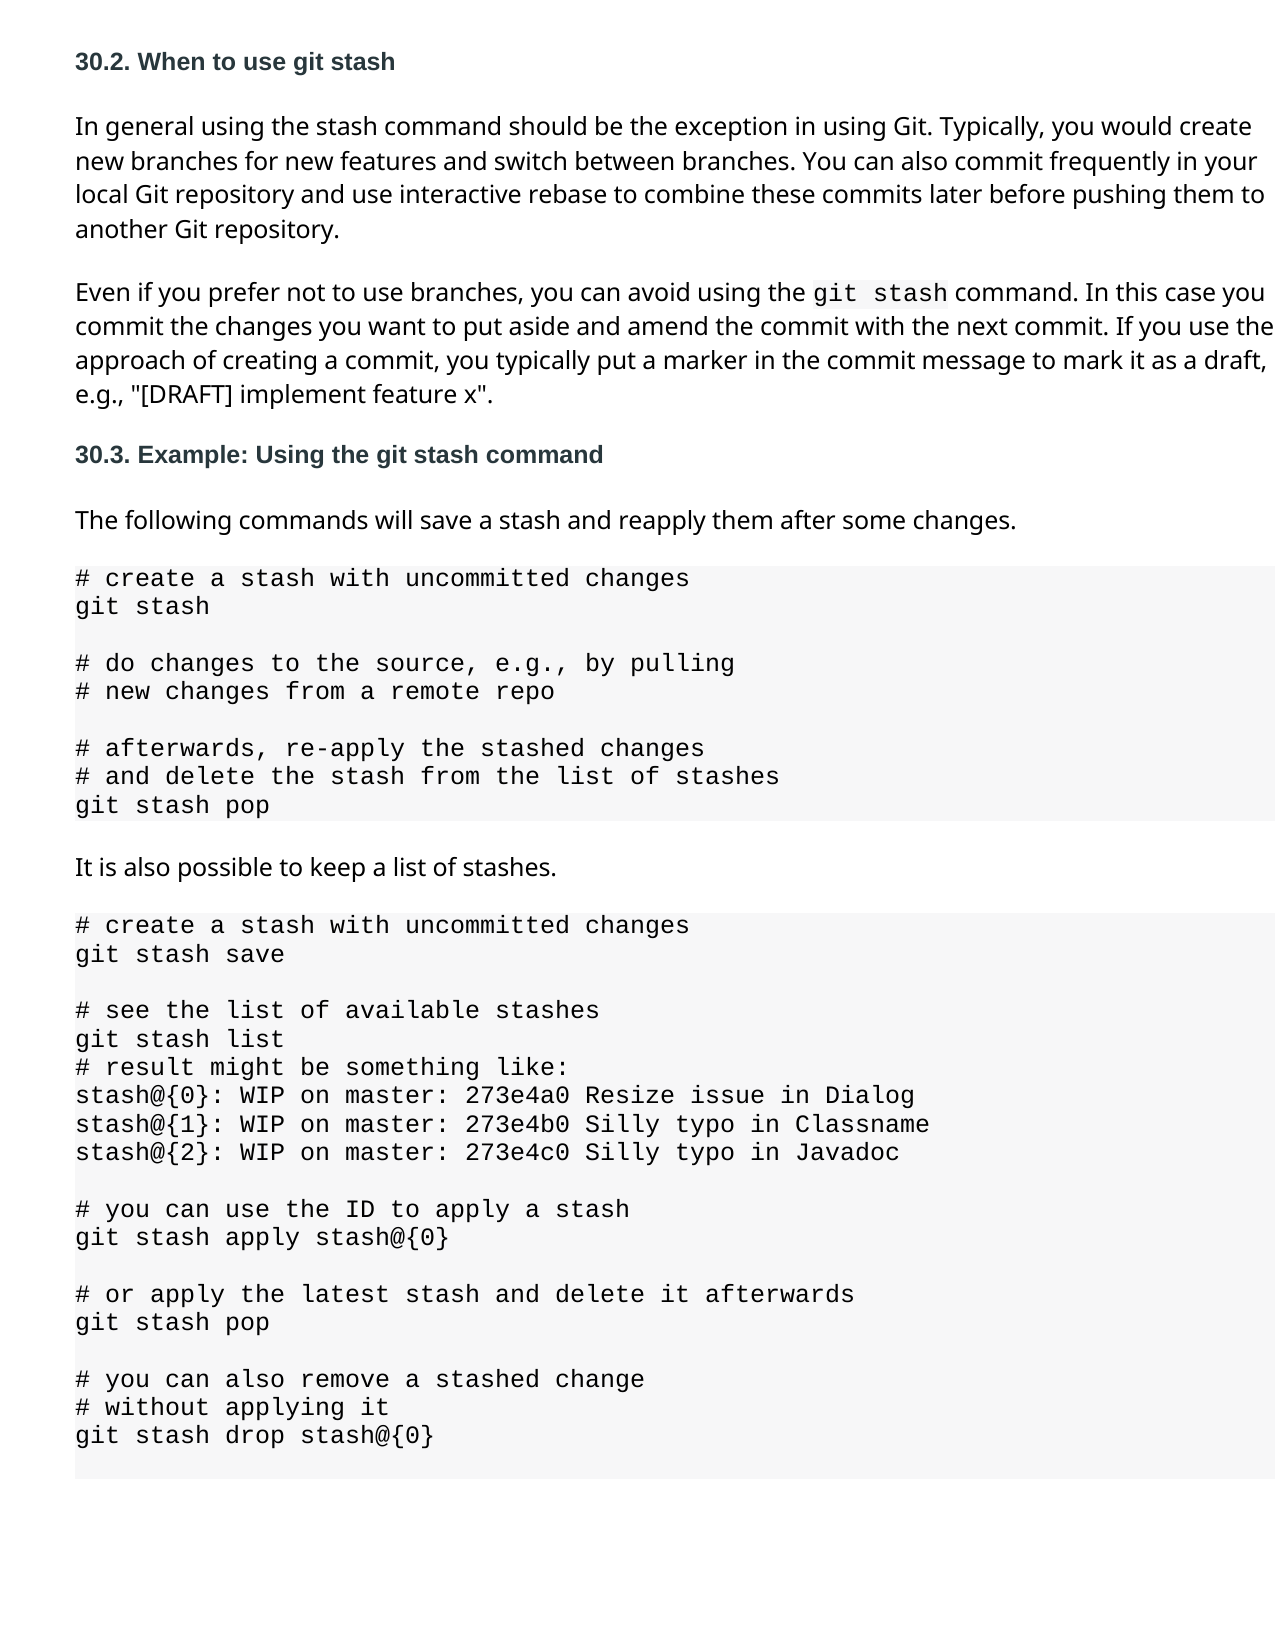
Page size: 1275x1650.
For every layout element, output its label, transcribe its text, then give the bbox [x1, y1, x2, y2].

text stash@{0}: WIP on master: 273e4a0 Resize issue in Dialog [75, 1083, 1275, 1111]
text # new changes from a remote repo [75, 679, 1275, 707]
text git stash apply stash@{0} [75, 1224, 1275, 1253]
subtitle 30.2. When to use git stash [75, 47, 1275, 76]
text stash@{2}: WIP on master: 273e4c0 Silly typo in Javadoc [75, 1139, 1275, 1168]
text # see the list of available stashes [75, 998, 1275, 1026]
text git stash list [75, 1026, 1275, 1054]
text # you can use the ID to apply a stash [75, 1196, 1275, 1224]
subtitle 30.3. Example: Using the git stash command [75, 440, 1275, 469]
text Even if you prefer not to use branches, you can avoid using the git stash command. In this case you commit the changes you want to put aside and amend the commit with the next commit. If you use the approach of creating a commit, you typically put a marker in the commit message to mark it as a draft, e.g., "[DRAFT] implement feature x". [75, 274, 1275, 411]
text # result might be something like: [75, 1054, 1275, 1083]
text git stash pop [75, 1309, 1275, 1338]
text # create a stash with uncommitted changes [75, 566, 1275, 594]
text stash@{1}: WIP on master: 273e4b0 Silly typo in Classname [75, 1111, 1275, 1139]
text # or apply the latest stash and delete it afterwards [75, 1281, 1275, 1309]
text git stash [75, 594, 1275, 622]
text # without applying it [75, 1394, 1275, 1423]
text # you can also remove a stashed change [75, 1366, 1275, 1394]
text # afterwards, re-apply the stashed changes [75, 736, 1275, 764]
text git stash drop stash@{0} [75, 1423, 1275, 1451]
text # create a stash with uncommitted changes [75, 913, 1275, 941]
text It is also possible to keep a list of stashes. [75, 850, 1275, 884]
text # do changes to the source, e.g., by pulling [75, 651, 1275, 679]
text In general using the stash command should be the exception in using Git. Typically, you would create new branches for new features and switch between branches. You can also commit frequently in your local Git repository and use interactive rebase to combine these commits later before pushing them to another Git repository. [75, 109, 1275, 245]
text # and delete the stash from the list of stashes [75, 764, 1275, 792]
text git stash save [75, 941, 1275, 969]
text git stash pop [75, 792, 1275, 821]
text The following commands will save a stash and reapply them after some changes. [75, 502, 1275, 536]
